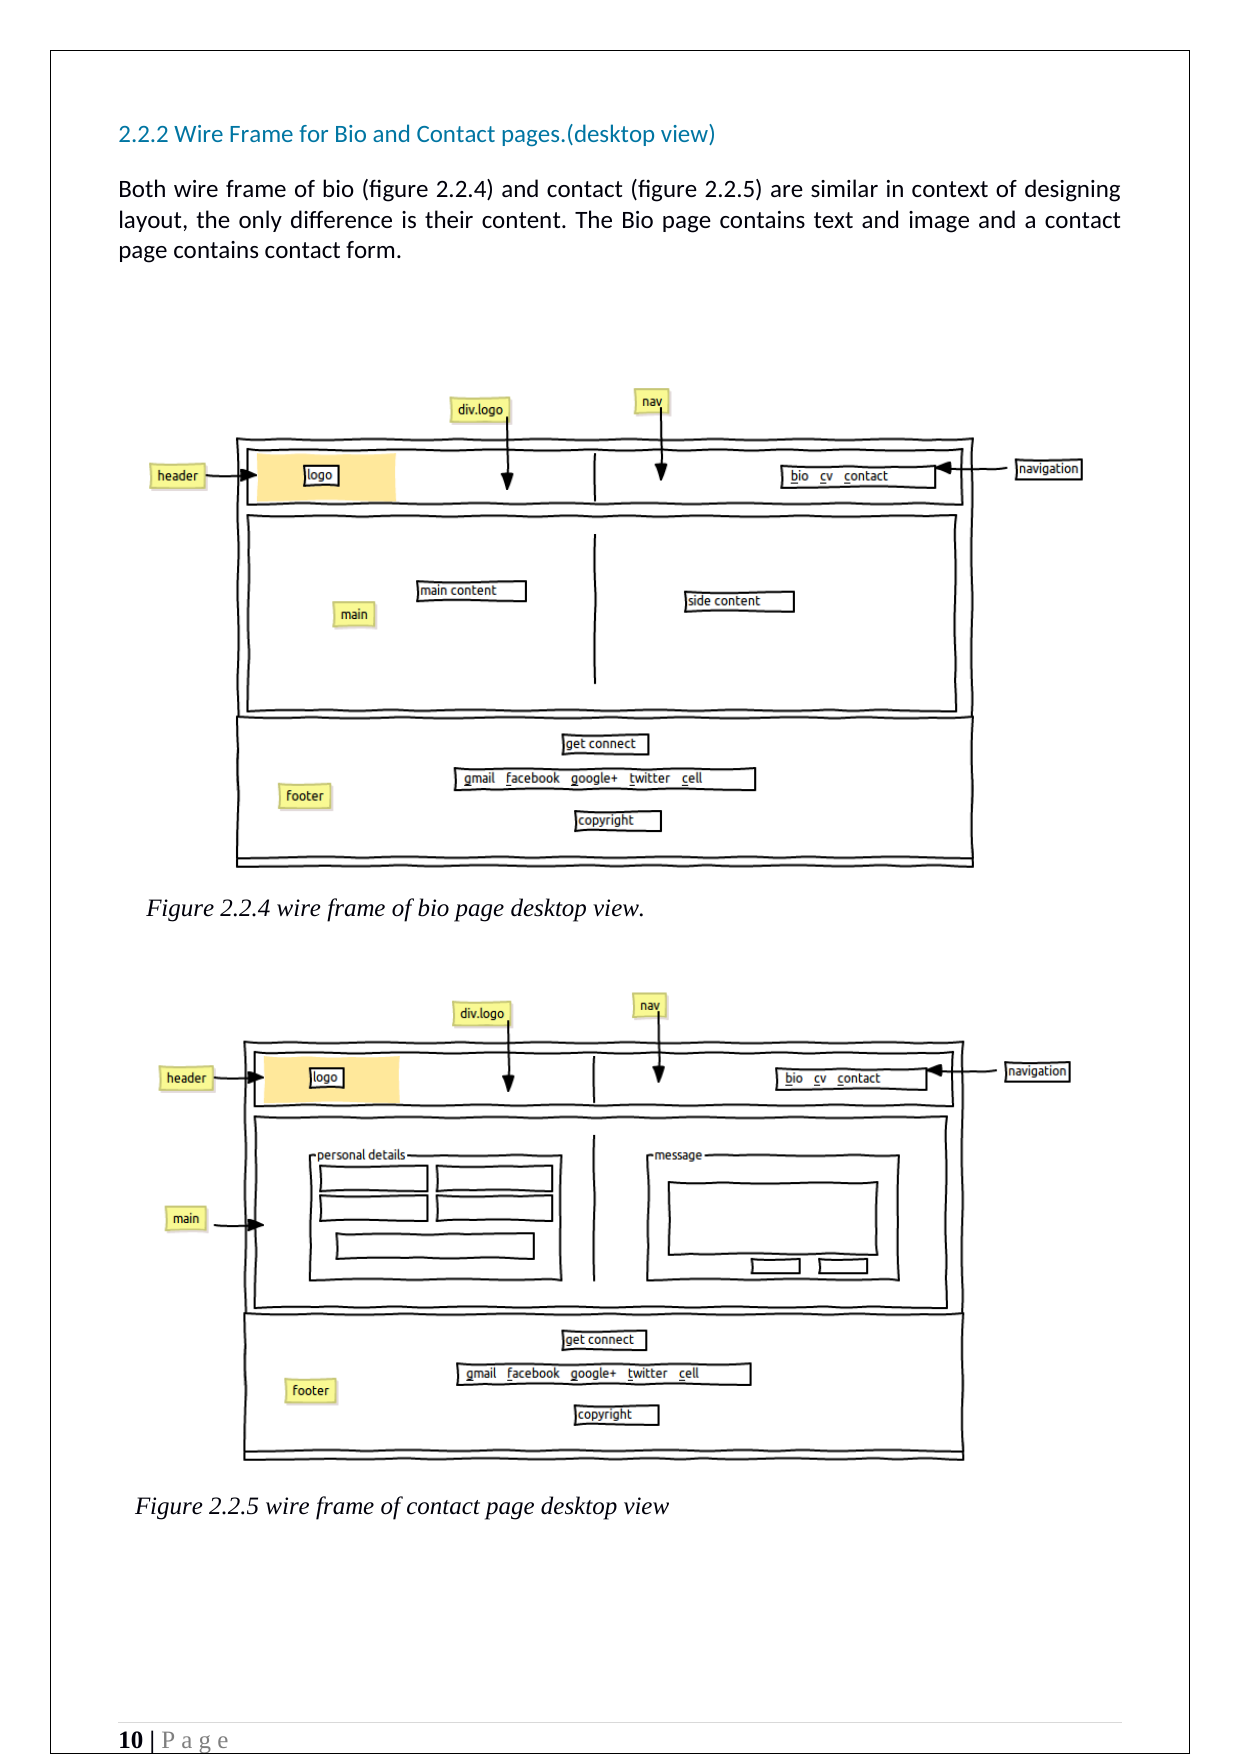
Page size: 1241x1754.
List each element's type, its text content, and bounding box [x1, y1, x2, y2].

picture [146, 385, 1087, 872]
text Both wire frame of bio (figure 2.2.4) and contact (figure 2.2.5) are similar in context of designing layout, the only difference is their content. The Bio page contains text and image and a contact page contains contact form. [118, 173, 1122, 265]
picture [134, 972, 1086, 1470]
text 2.2.2 Wire Frame for Bio and Contact pages.(desktop view) [118, 118, 1122, 148]
